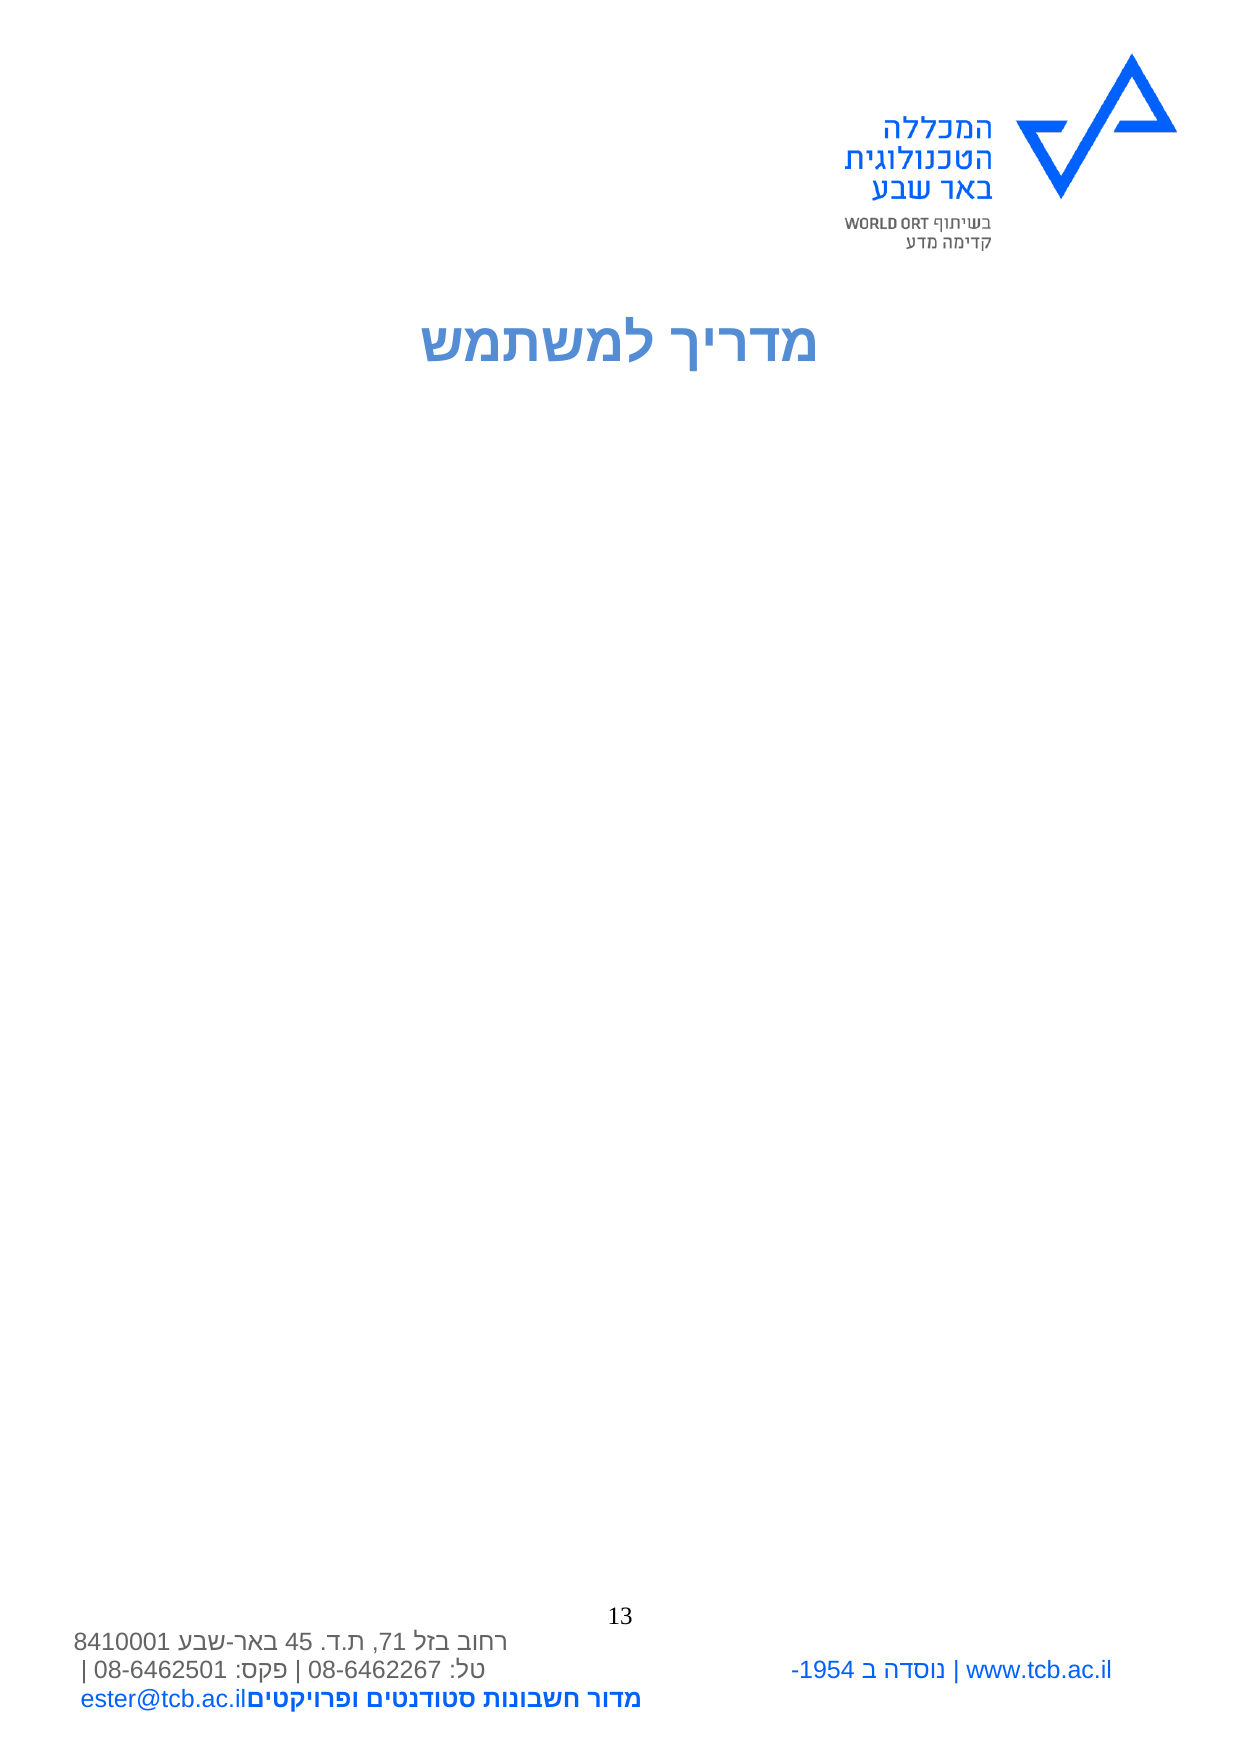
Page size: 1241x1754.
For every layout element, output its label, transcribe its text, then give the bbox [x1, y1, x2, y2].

picture [844, 53, 1177, 251]
subtitle מדריך למשתמש [118, 310, 1122, 372]
